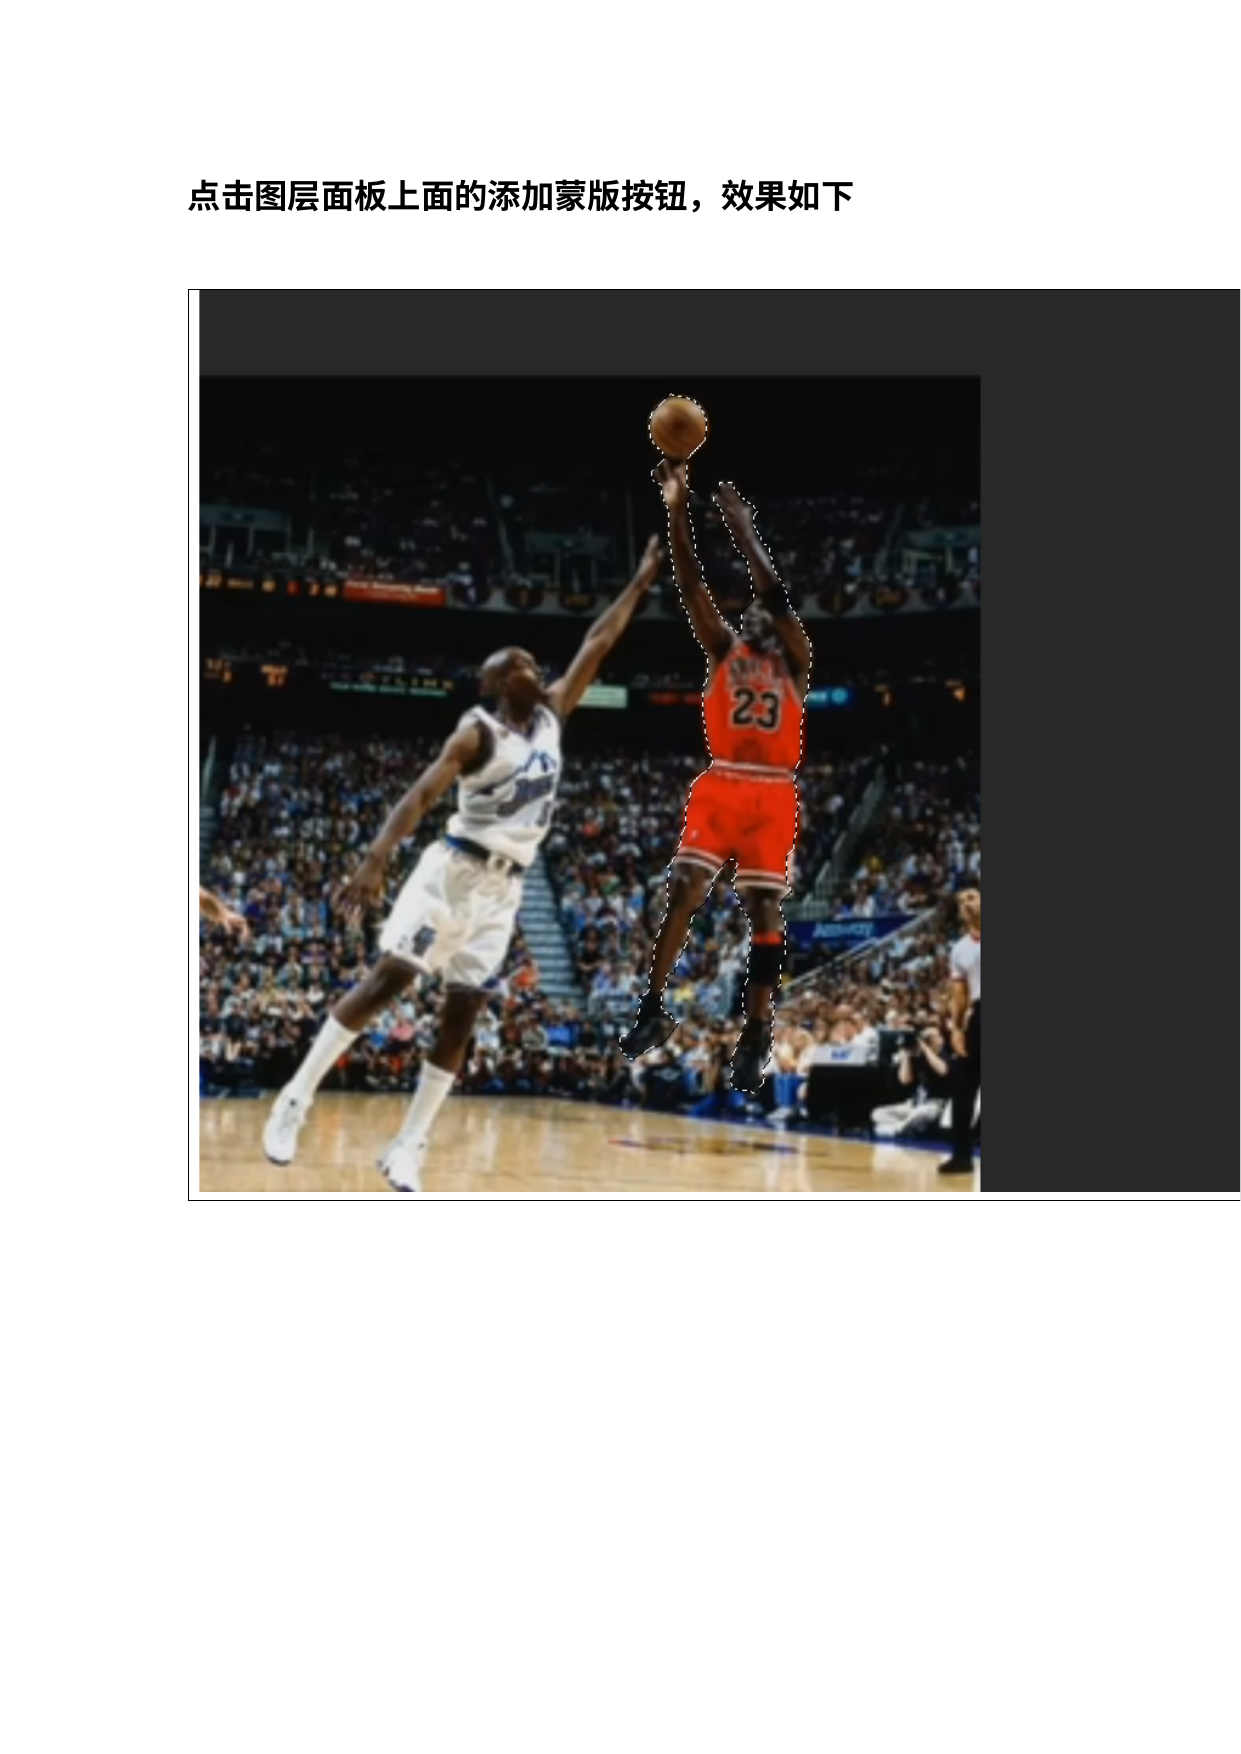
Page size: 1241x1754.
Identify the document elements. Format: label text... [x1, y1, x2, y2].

table_header [189, 290, 1240, 1200]
subtitle 点击图层面板上面的添加蒙版按钮，效果如下 [187, 162, 1053, 227]
picture [199, 290, 1241, 1192]
